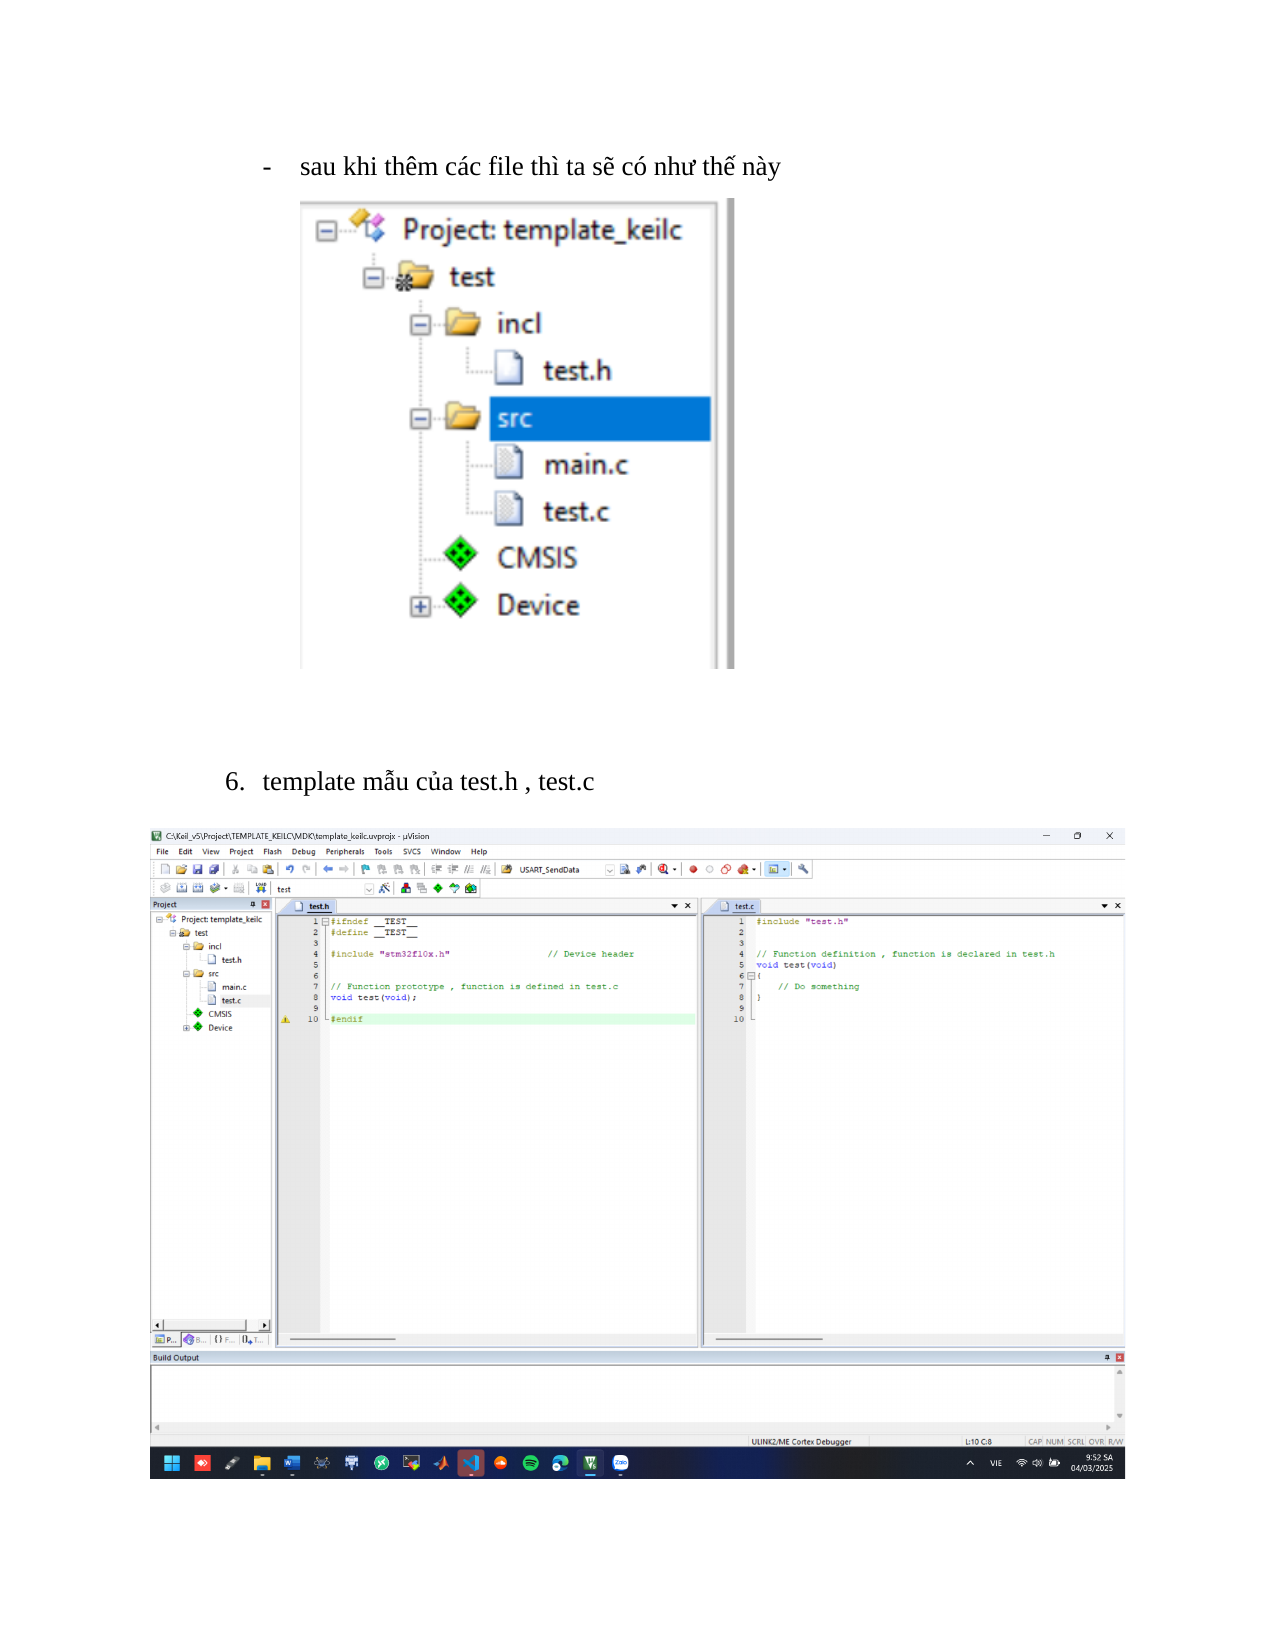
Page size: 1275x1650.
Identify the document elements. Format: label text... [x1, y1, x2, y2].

list template mẫu của test.h , test.c [225, 766, 1125, 797]
picture [300, 198, 735, 669]
picture [150, 828, 1125, 1479]
